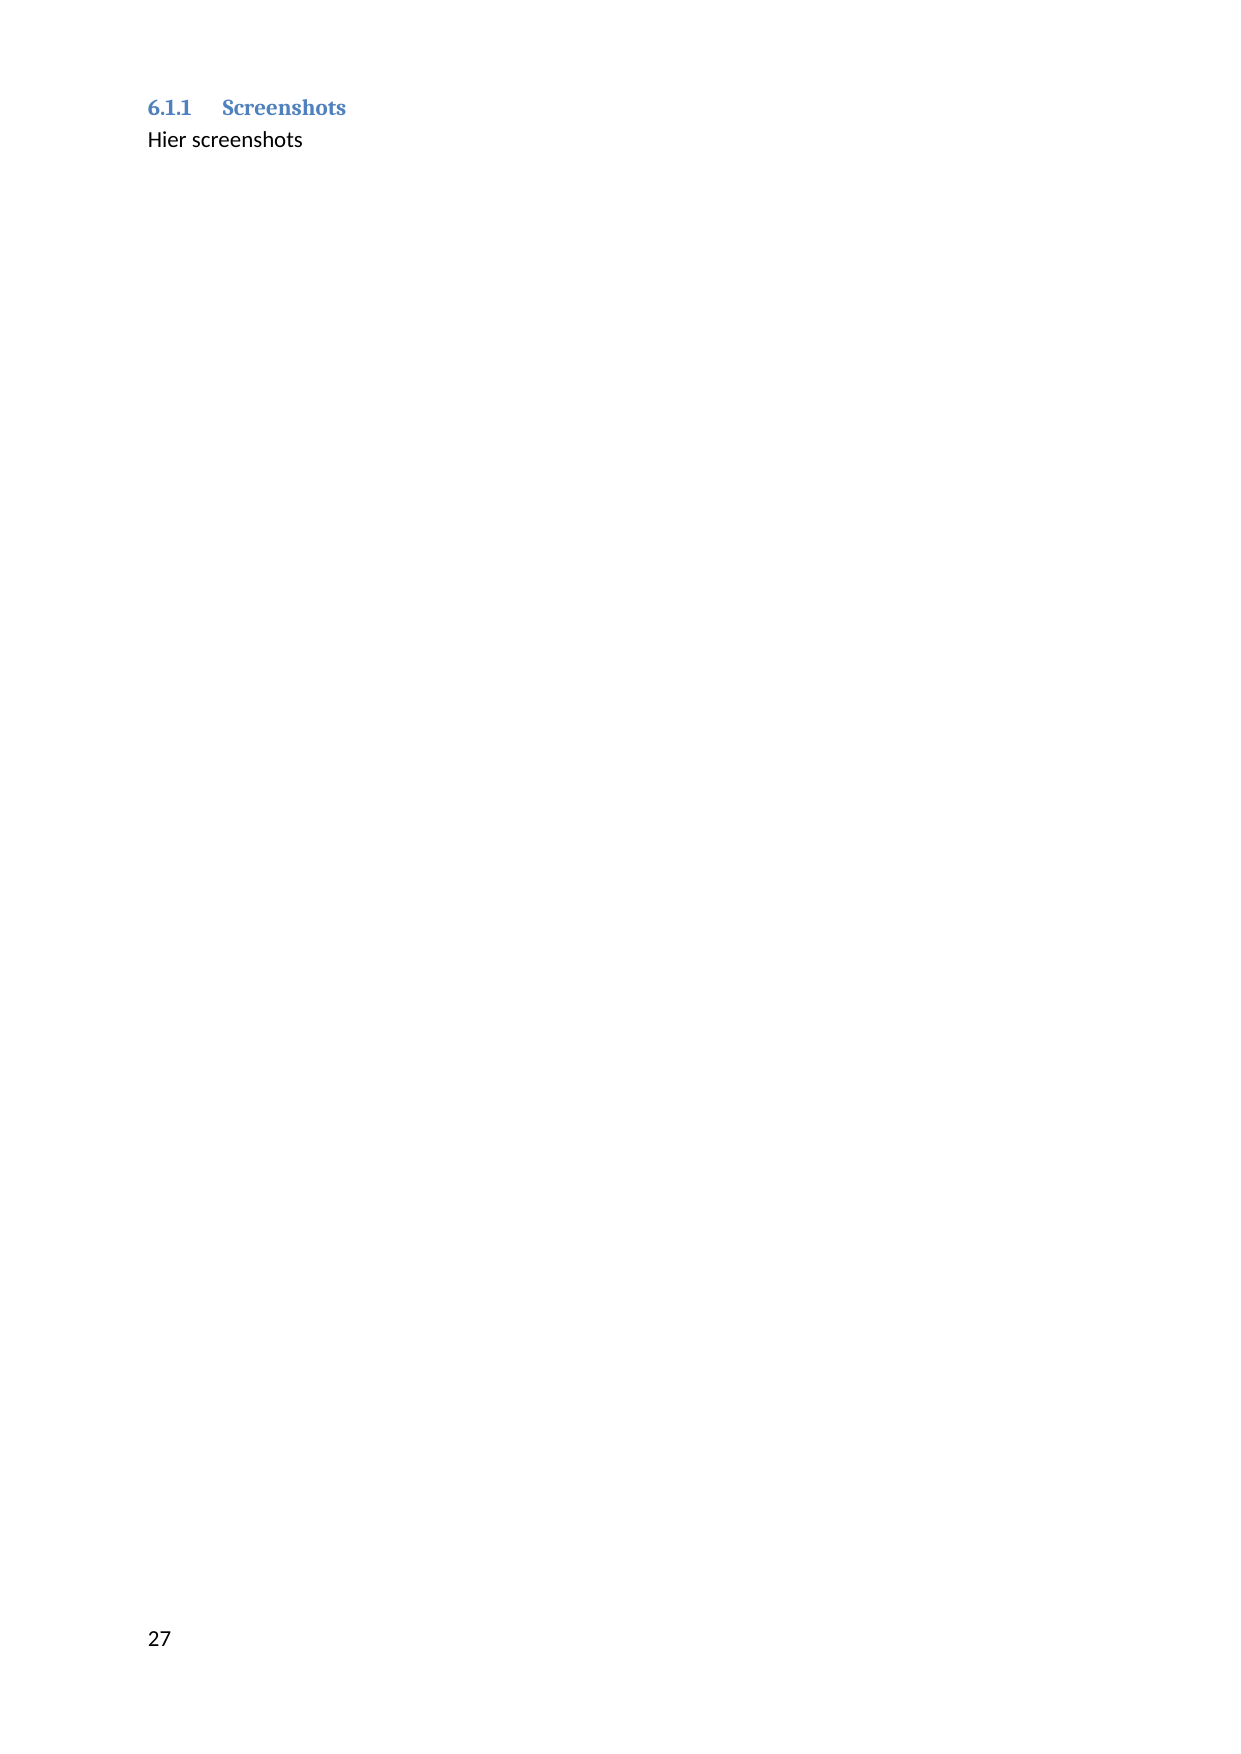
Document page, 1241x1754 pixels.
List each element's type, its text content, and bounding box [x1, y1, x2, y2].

text Hier screenshots [148, 125, 1093, 153]
subtitle Screenshots [148, 95, 1093, 121]
